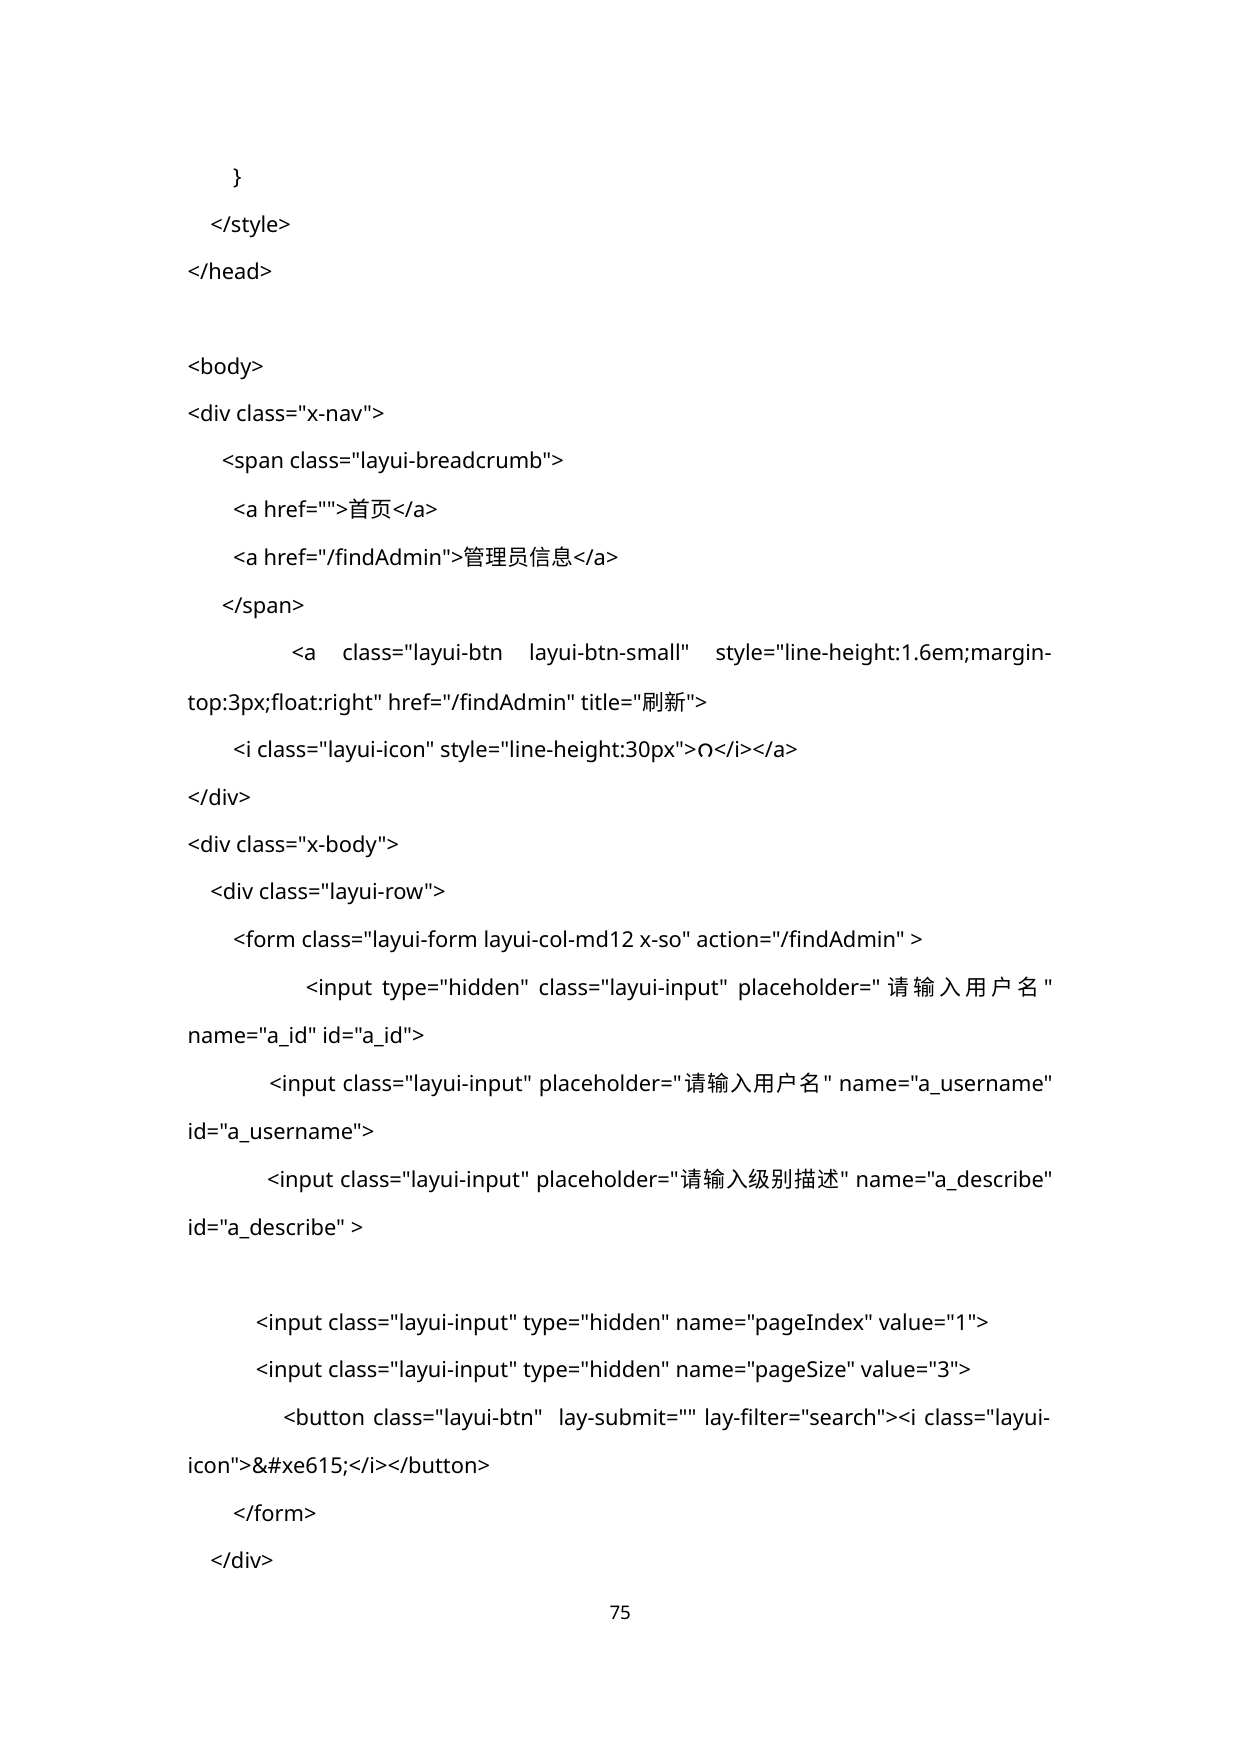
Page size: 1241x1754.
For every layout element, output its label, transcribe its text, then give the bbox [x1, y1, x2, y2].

text <form class="layui-form layui-col-md12 x-so" action="/findAdmin" > [187, 922, 1053, 955]
text <span class="layui-breadcrumb"> [187, 444, 1053, 477]
text <input type="hidden" class="layui-input" placeholder="请输入用户名" name="a_id" id="a_id"> [187, 970, 1053, 1051]
text <div class="x-body"> [187, 827, 1053, 860]
text <div class="layui-row"> [187, 875, 1053, 907]
text </div> [187, 1544, 1053, 1576]
text <a href="/findAdmin">管理员信息</a> [187, 540, 1053, 572]
text <body> [187, 349, 1053, 382]
text <div class="x-nav"> [187, 397, 1053, 429]
text <input class="layui-input" type="hidden" name="pageIndex" value="1"> [187, 1306, 1053, 1338]
text <a href="">首页</a> [187, 492, 1053, 524]
text </form> [187, 1496, 1053, 1529]
text <input class="layui-input" placeholder="请输入用户名" name="a_username" id="a_username"> [187, 1066, 1053, 1147]
text <a class="layui-btn layui-btn-small" style="line-height:1.6em;margin-top:3px;float:right" href="/findAdmin" title="刷新"> [187, 636, 1053, 717]
text </span> [187, 588, 1053, 621]
text <input class="layui-input" type="hidden" name="pageSize" value="3"> [187, 1353, 1053, 1385]
text </head> [187, 254, 1053, 287]
text <input class="layui-input" placeholder="请输入级别描述" name="a_describe" id="a_describe" > [187, 1162, 1053, 1243]
text <i class="layui-icon" style="line-height:30px">ဂ</i></a> [187, 733, 1053, 765]
text } [187, 160, 1053, 192]
text </style> [187, 207, 1053, 240]
text </div> [187, 780, 1053, 813]
text <button class="layui-btn" lay-submit="" lay-filter="search"><i class="layui-icon">&#xe615;</i></button> [187, 1400, 1053, 1482]
